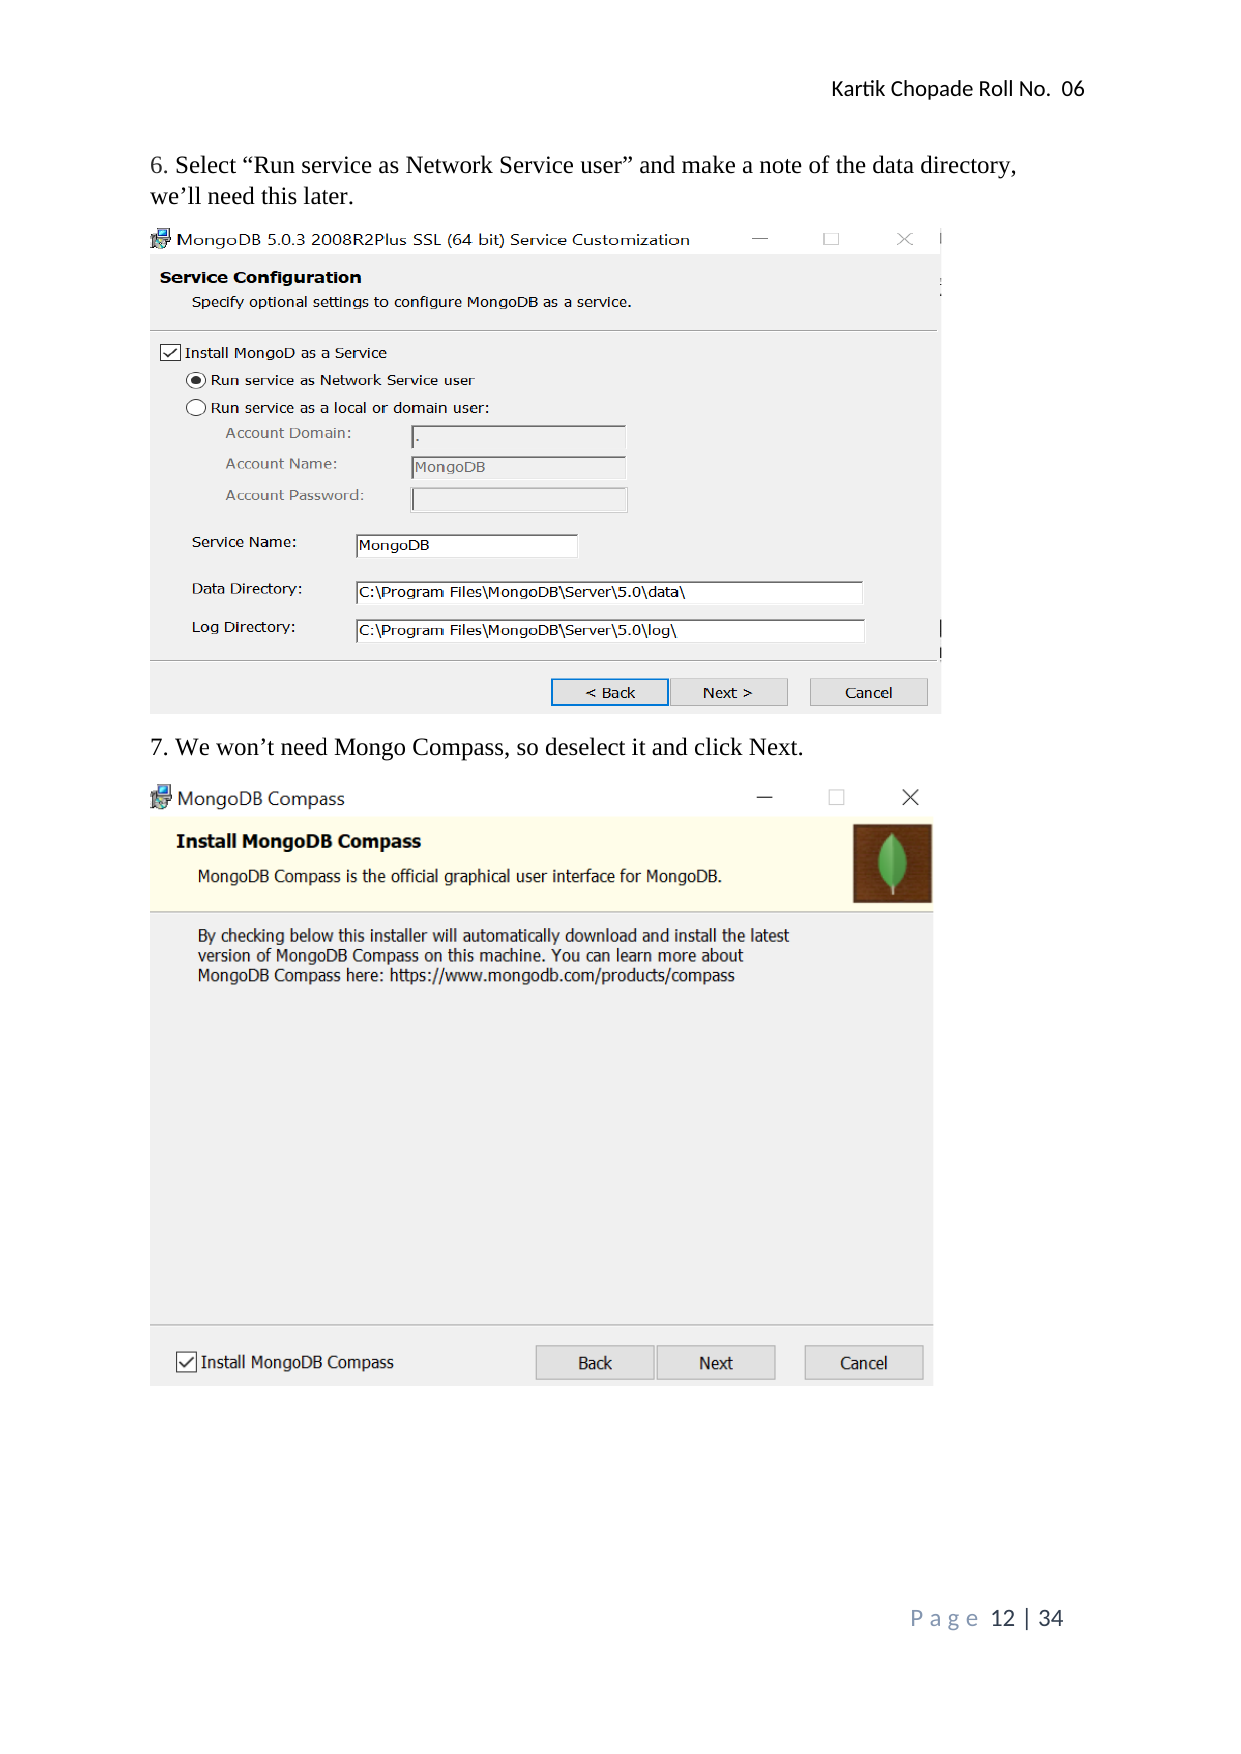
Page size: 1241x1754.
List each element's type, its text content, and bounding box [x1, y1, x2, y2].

text 6. Select “Run service as Network Service user” and make a note of the data directory, we’ll need this later. [150, 150, 1074, 210]
picture [150, 228, 942, 714]
picture [150, 779, 934, 1386]
text 7. We won’t need Mongo Compass, so deselect it and click Next. [150, 732, 1090, 761]
